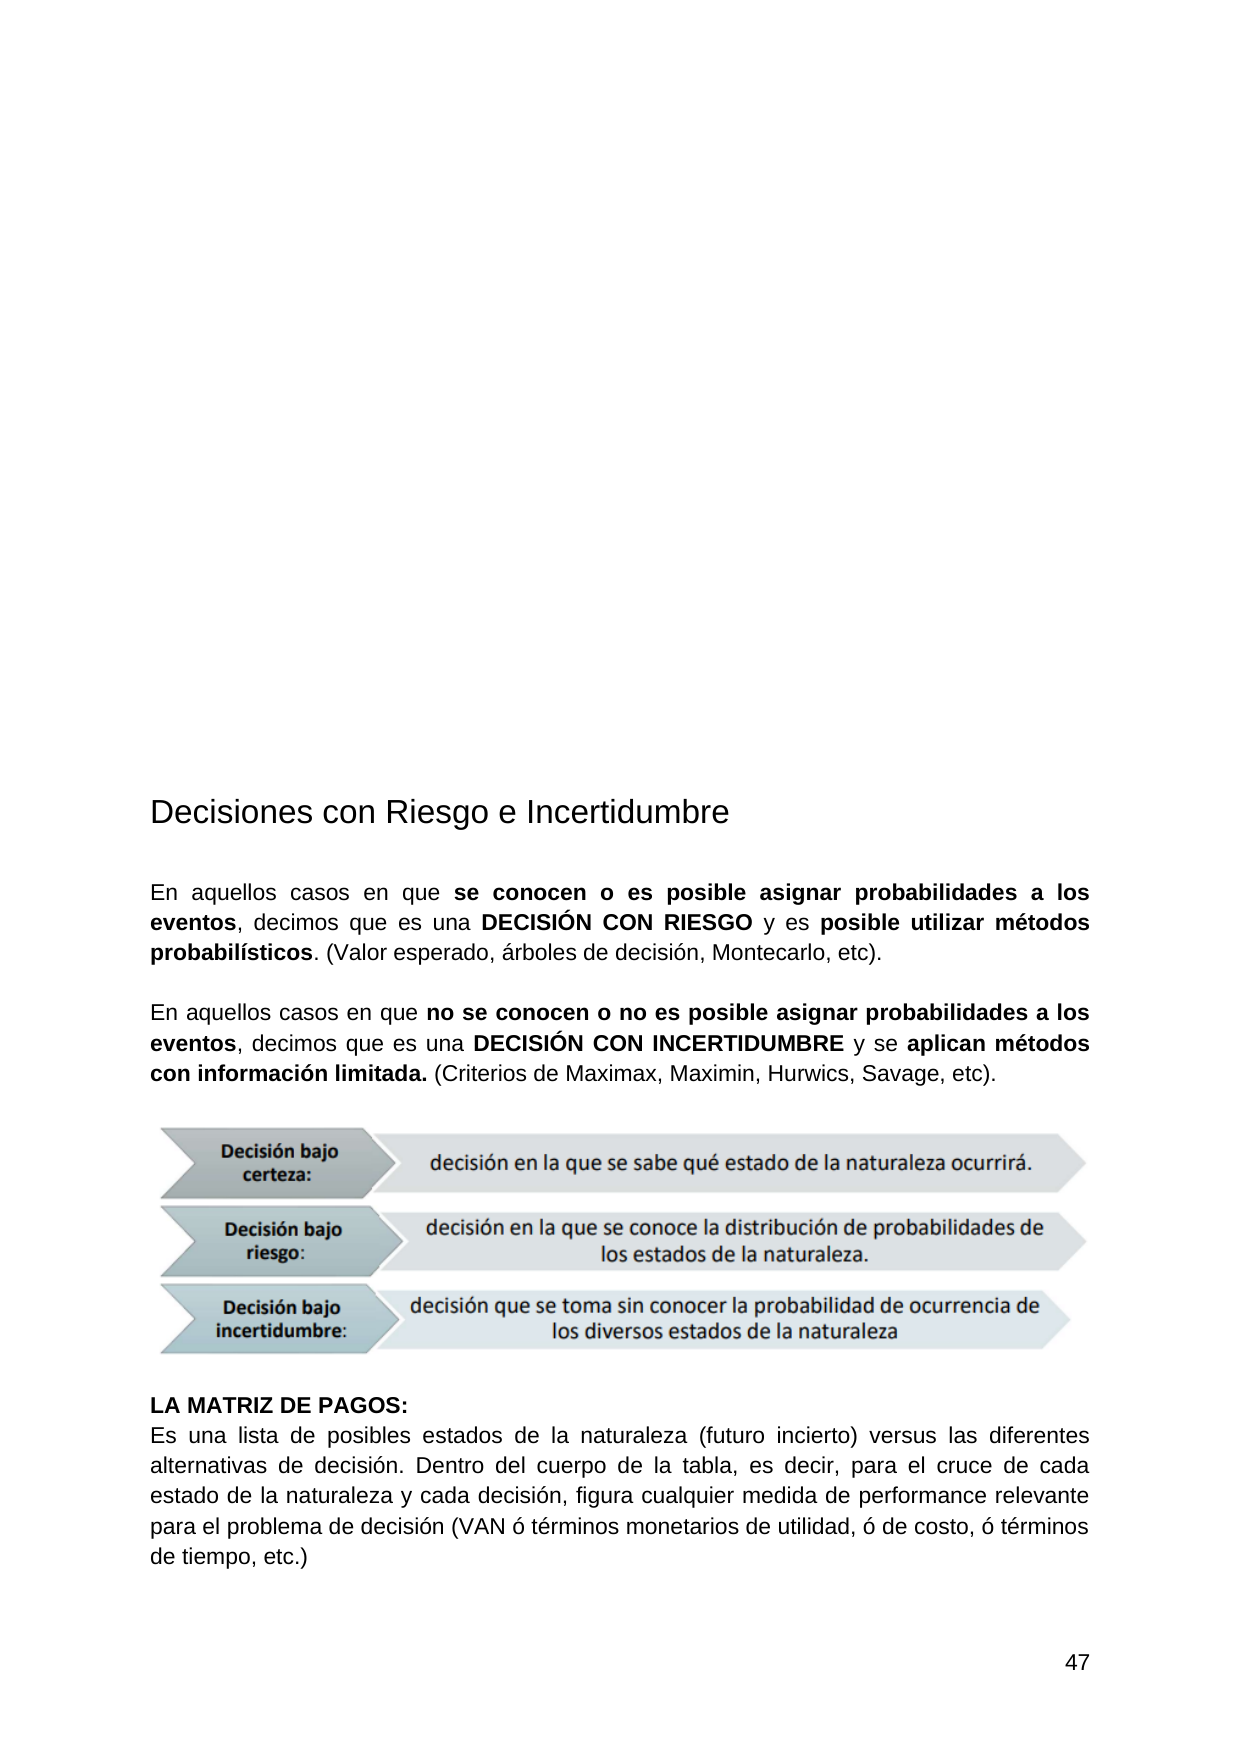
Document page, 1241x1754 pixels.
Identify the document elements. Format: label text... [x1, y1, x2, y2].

text En aquellos casos en que se conocen o es posible asignar probabilidades a los eventos, decimos que es una DECISIÓN CON RIESGO y es posible utilizar métodos probabilísticos. (Valor esperado, árboles de decisión, Montecarlo, etc). [150, 878, 1090, 965]
text En aquellos casos en que no se conocen o no es posible asignar probabilidades a los eventos, decimos que es una DECISIÓN CON INCERTIDUMBRE y se aplican métodos con información limitada. (Criterios de Maximax, Maximin, Hurwics, Savage, etc). [150, 999, 1090, 1086]
text Es una lista de posibles estados de la naturaleza (futuro incierto) versus las diferentes alternativas de decisión. Dentro del cuerpo de la tabla, es decir, para el cruce de cada estado de la naturaleza y cada decisión, figura cualquier medida de performance relevante para el problema de decisión (VAN ó términos monetarios de utilidad, ó de costo, ó términos de tiempo, etc.) [150, 1422, 1090, 1569]
picture [150, 1120, 1091, 1358]
subtitle Decisiones con Riesgo e Incertidumbre [150, 792, 1090, 830]
text LA MATRIZ DE PAGOS: [150, 1392, 1090, 1418]
